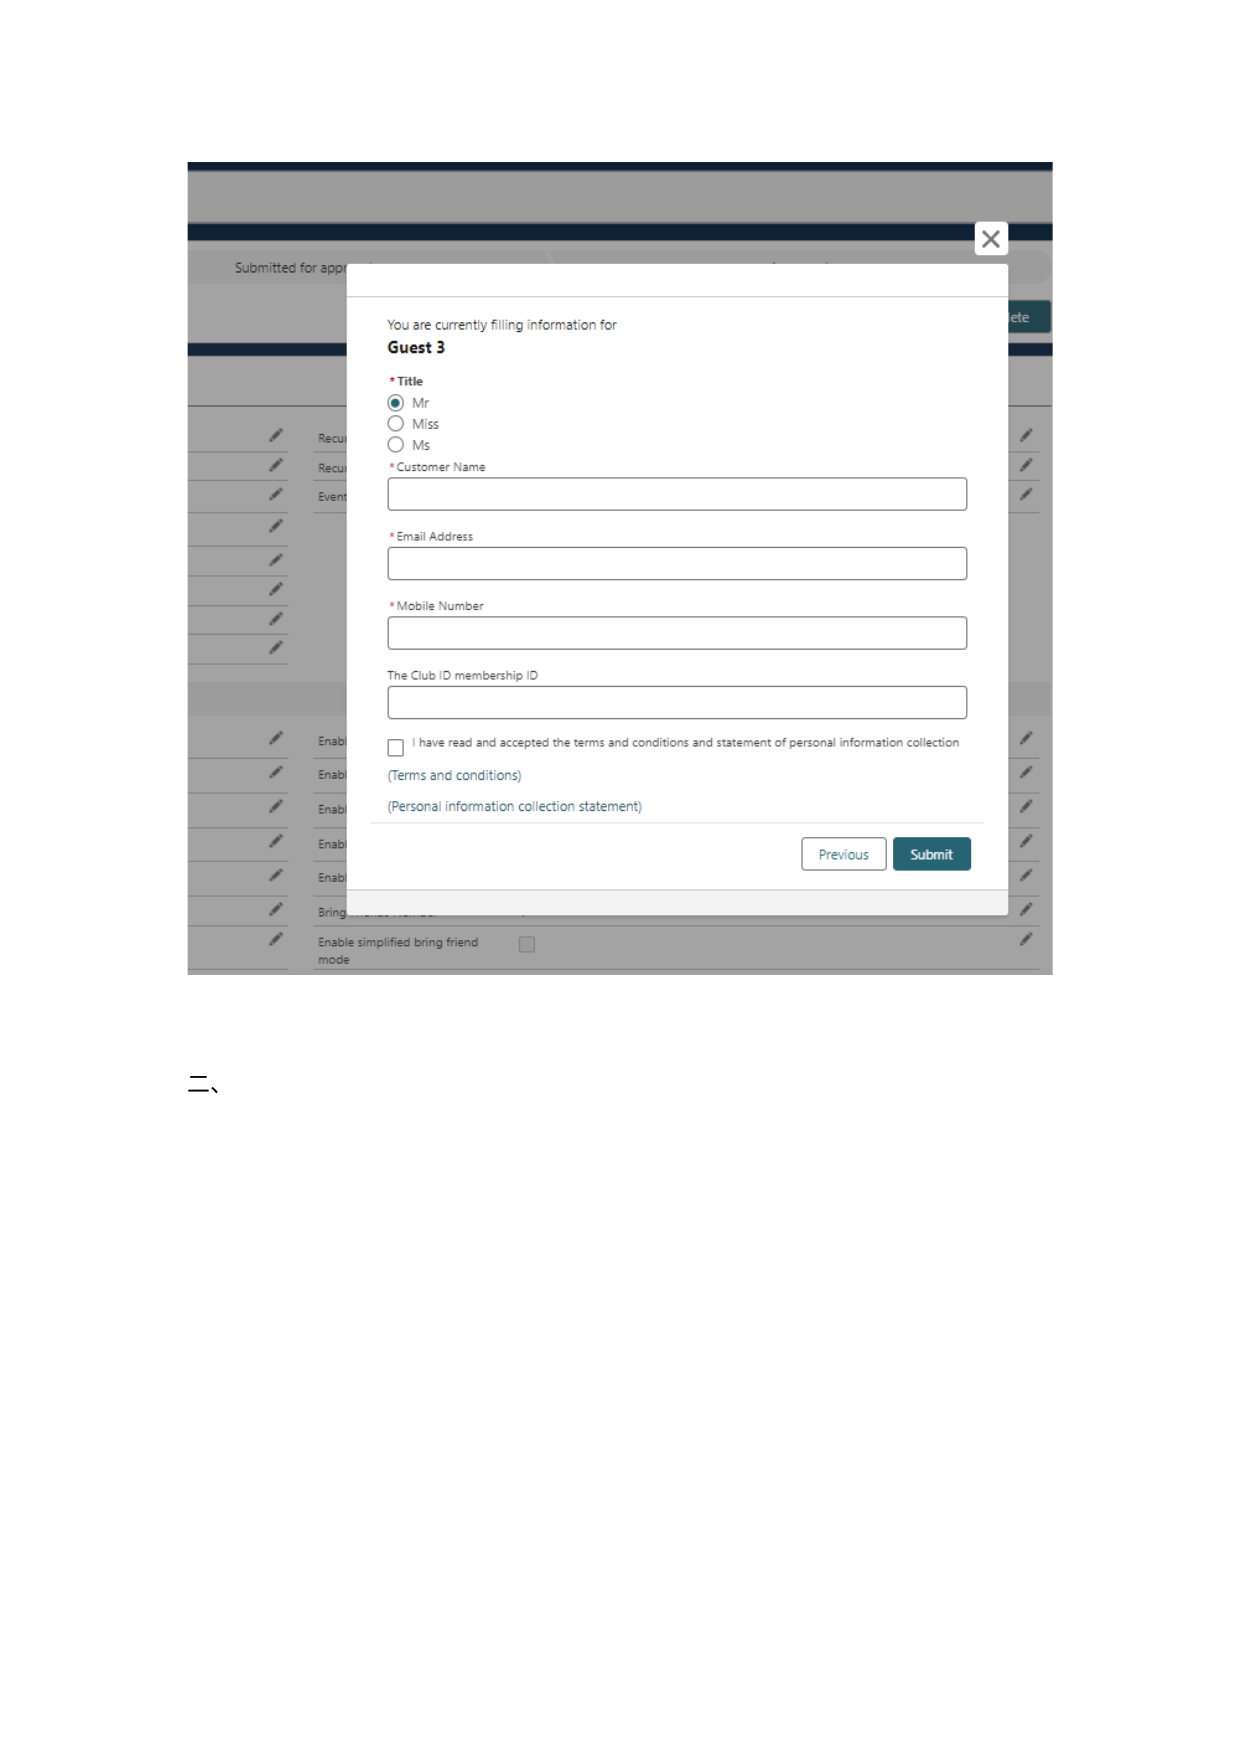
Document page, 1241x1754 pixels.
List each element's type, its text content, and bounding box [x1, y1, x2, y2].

picture [187, 162, 1053, 975]
text 二、 [187, 1050, 1053, 1115]
